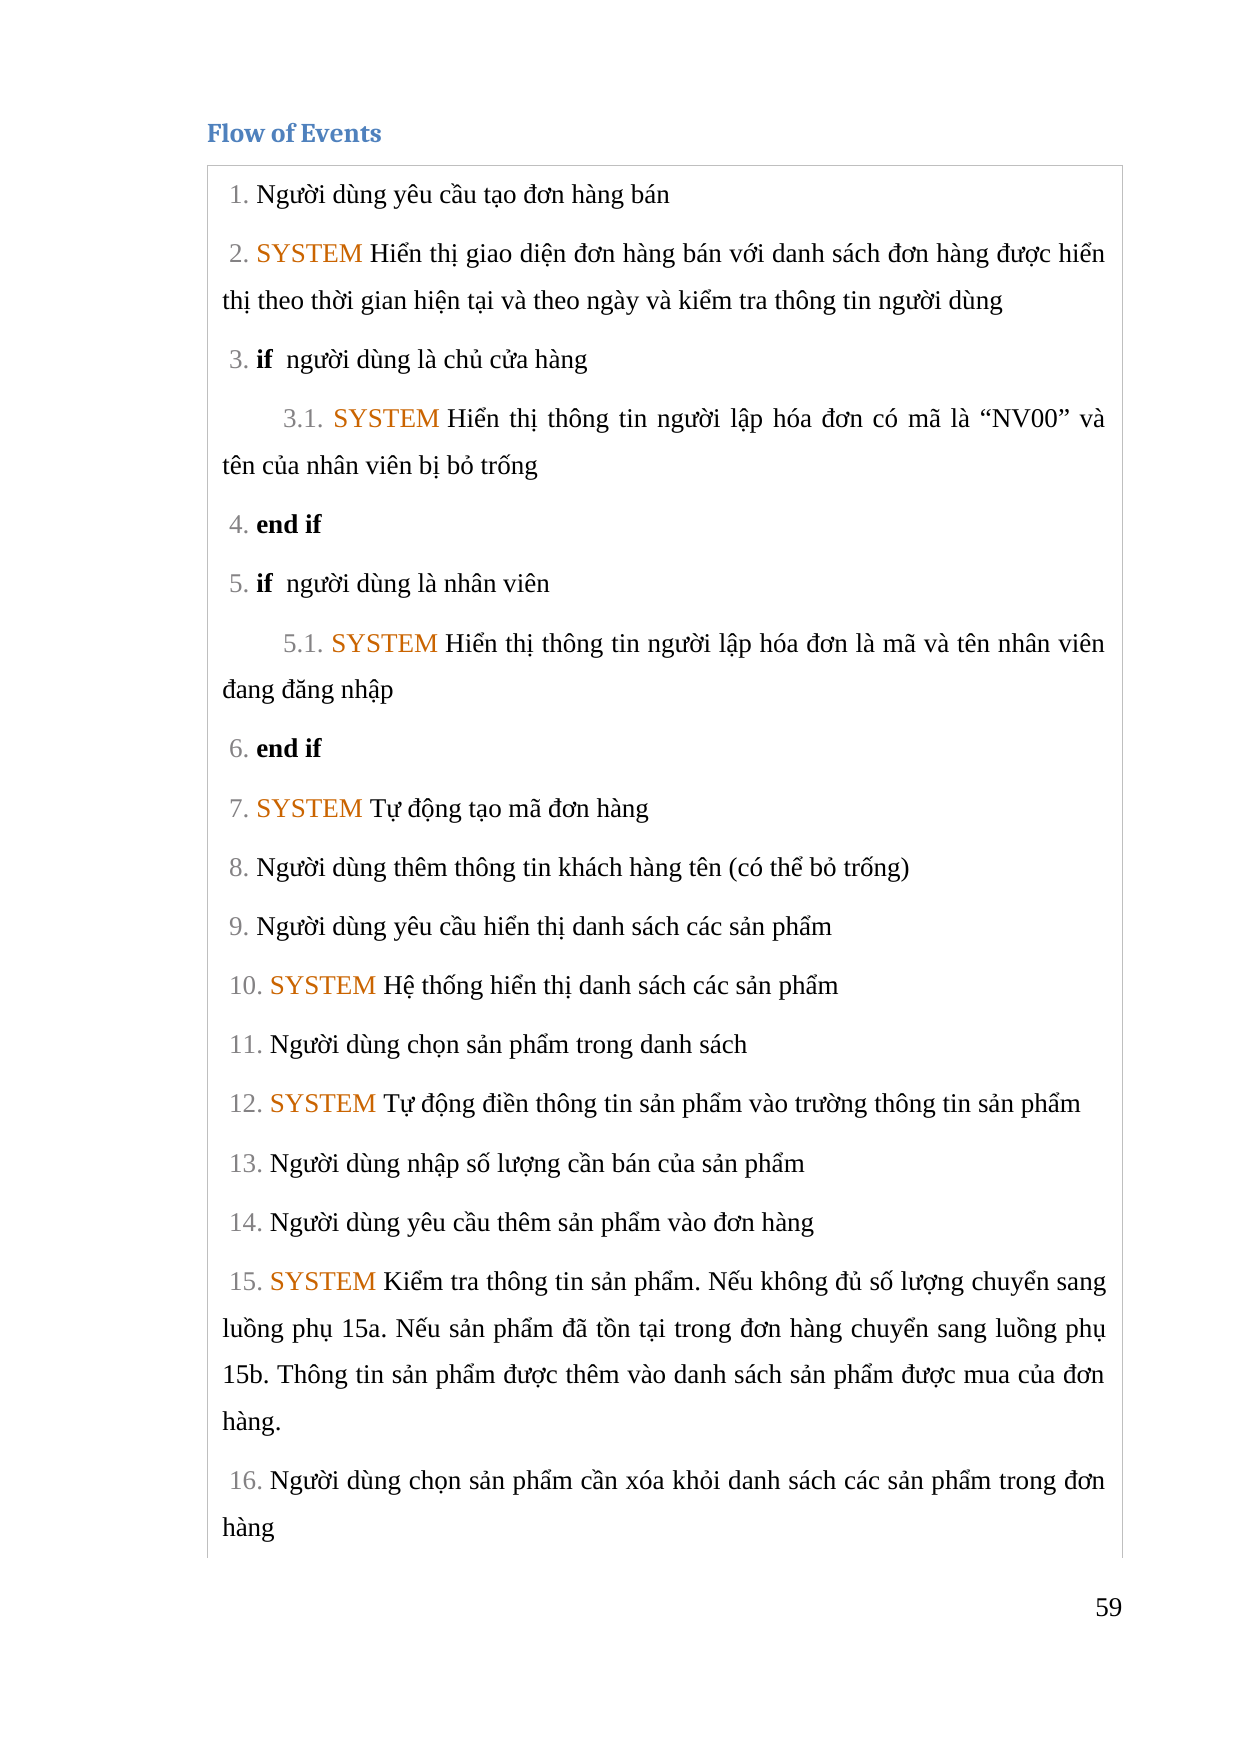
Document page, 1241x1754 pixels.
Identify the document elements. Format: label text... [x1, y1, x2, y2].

table_header 1. Người dùng yêu cầu tạo đơn hàng bán [208, 166, 1122, 225]
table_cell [208, 331, 1122, 1557]
text Flow of Events [207, 118, 1122, 149]
table_cell 2. SYSTEM Hiển thị giao diện đơn hàng bán với danh sách đơn hàng được hiển thị theo thời gian hiện tại và theo ngày và kiểm tra thông tin người dùng [208, 225, 1122, 331]
